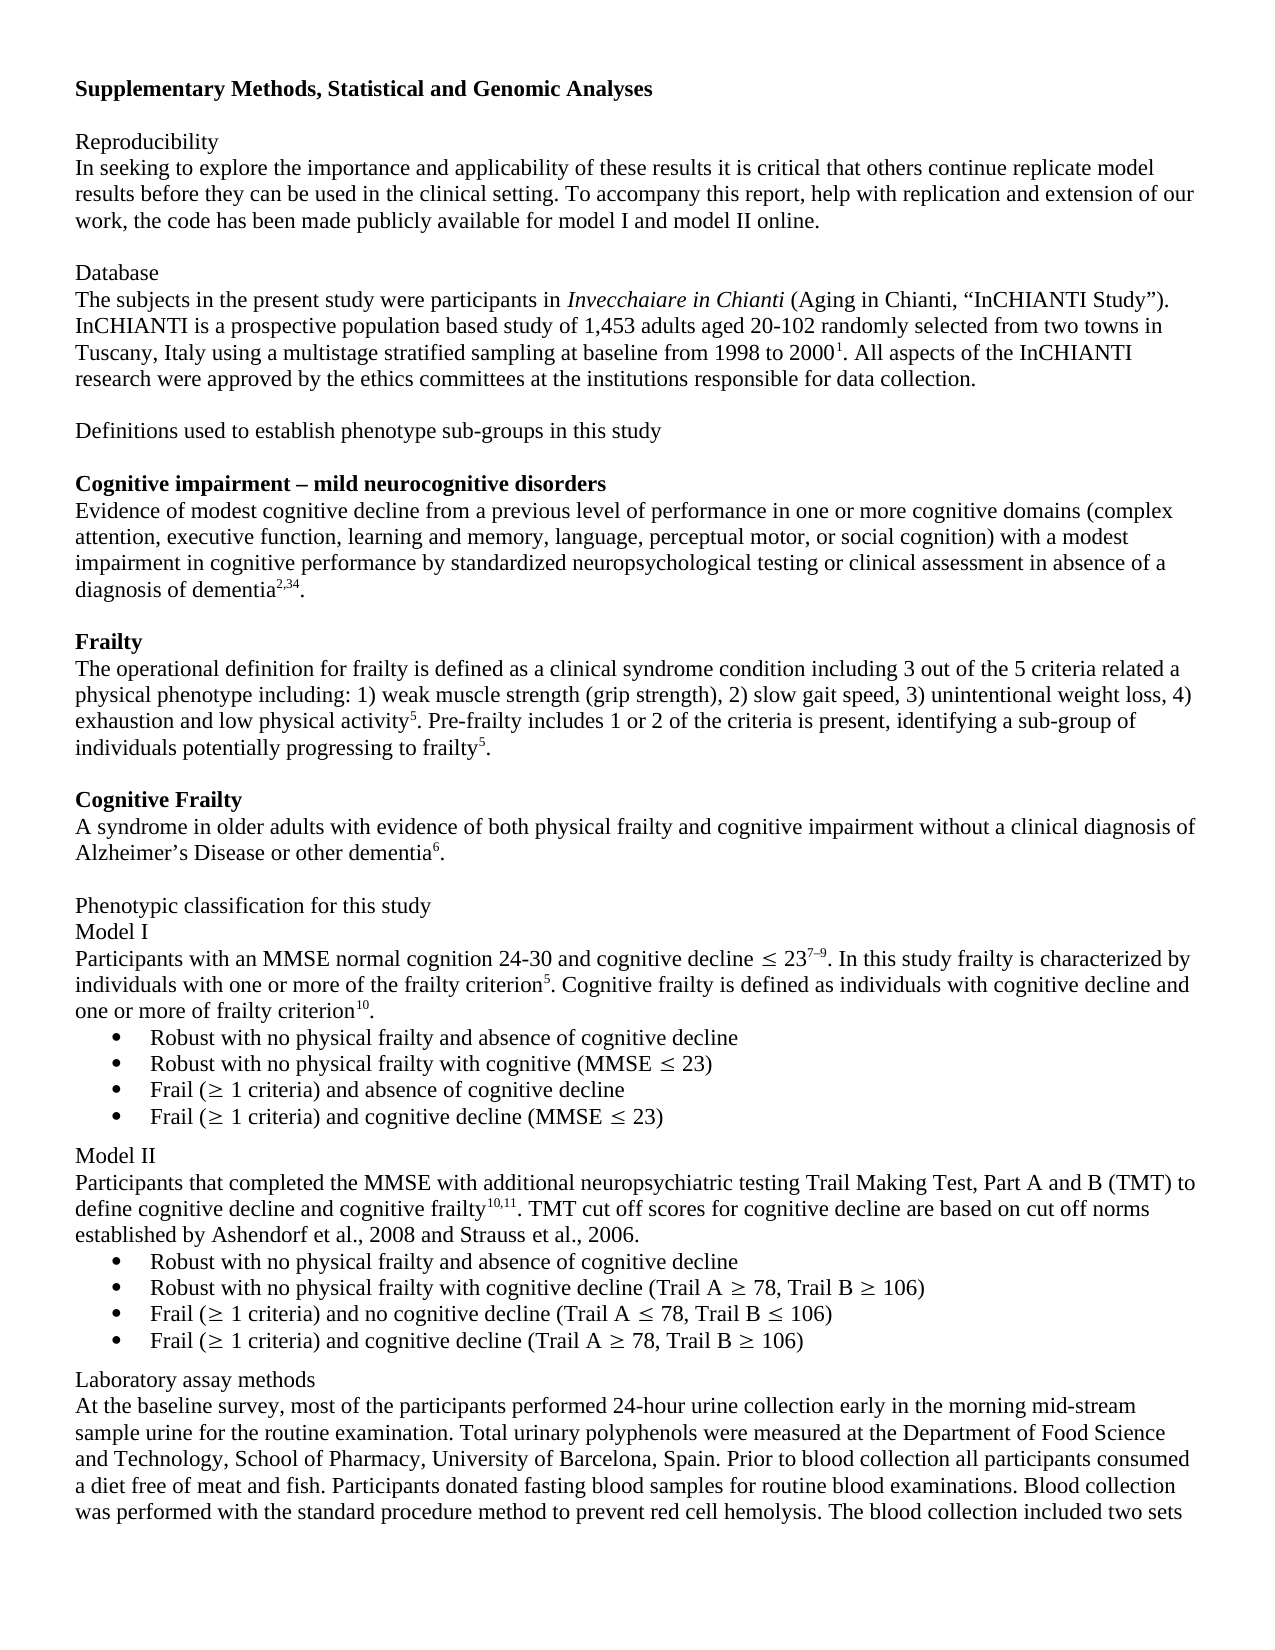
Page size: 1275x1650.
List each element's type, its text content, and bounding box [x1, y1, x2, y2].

text Model I [75, 918, 1200, 945]
list Robust with no physical frailty and absence of cognitive decline [112, 1024, 1200, 1050]
list Robust with no physical frailty and absence of cognitive decline [112, 1248, 1200, 1274]
text Participants with an MMSE normal cognition 24-30 and cognitive decline 237–9. In this study frailty is characterized by individuals with one or more of the frailty criterion5. Cognitive frailty is defined as individuals with cognitive decline and one or more of frailty criterion10. [75, 945, 1200, 1024]
list Frail ( 1 criteria) and cognitive decline (MMSE 23) [112, 1103, 1200, 1129]
text Reproducibility [75, 128, 1200, 154]
text The subjects in the present study were participants in Invecchaiare in Chianti (Aging in Chianti, “InCHIANTI Study”). InCHIANTI is a prospective population based study of 1,453 adults aged 20-102 randomly selected from two towns in Tuscany, Italy using a multistage stratified sampling at baseline from 1998 to 20001. All aspects of the InCHIANTI research were approved by the ethics committees at the institutions responsible for data collection. [75, 286, 1200, 391]
list Frail ( 1 criteria) and cognitive decline (Trail A 78, Trail B 106) [112, 1327, 1200, 1353]
text Frailty [75, 628, 1200, 655]
text Laboratory assay methods [75, 1366, 1200, 1393]
text Cognitive impairment – mild neurocognitive disorders [75, 470, 1200, 497]
text Cognitive Frailty [75, 787, 1200, 813]
list Frail ( 1 criteria) and no cognitive decline (Trail A 78, Trail B 106) [112, 1300, 1200, 1327]
text Phenotypic classification for this study [75, 892, 1200, 918]
text In seeking to explore the importance and applicability of these results it is critical that others continue replicate model results before they can be used in the clinical setting. To accompany this report, help with replication and extension of our work, the code has been made publicly available for model I and model II online. [75, 154, 1200, 233]
text Evidence of modest cognitive decline from a previous level of performance in one or more cognitive domains (complex attention, executive function, learning and memory, language, perceptual motor, or social cognition) with a modest impairment in cognitive performance by standardized neuropsychological testing or clinical assessment in absence of a diagnosis of dementia2,34. [75, 497, 1200, 602]
list Robust with no physical frailty with cognitive decline (Trail A 78, Trail B 106) [112, 1274, 1200, 1300]
text Supplementary Methods, Statistical and Genomic Analyses [75, 75, 1200, 101]
text Database [75, 259, 1200, 286]
list Robust with no physical frailty with cognitive (MMSE 23) [112, 1050, 1200, 1076]
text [75, 1393, 1200, 1524]
list Frail ( 1 criteria) and absence of cognitive decline [112, 1076, 1200, 1103]
text Model II [75, 1142, 1200, 1169]
text A syndrome in older adults with evidence of both physical frailty and cognitive impairment without a clinical diagnosis of Alzheimer’s Disease or other dementia6. [75, 813, 1200, 866]
text The operational definition for frailty is defined as a clinical syndrome condition including 3 out of the 5 criteria related a physical phenotype including: 1) weak muscle strength (grip strength), 2) slow gait speed, 3) unintentional weight loss, 4) exhaustion and low physical activity5. Pre-frailty includes 1 or 2 of the criteria is present, identifying a sub-group of individuals potentially progressing to frailty5. [75, 655, 1200, 760]
text Participants that completed the MMSE with additional neuropsychiatric testing Trail Making Test, Part A and B (TMT) to define cognitive decline and cognitive frailty10,11. TMT cut off scores for cognitive decline are based on cut off norms established by Ashendorf et al., 2008 and Strauss et al., 2006. [75, 1169, 1200, 1248]
text Definitions used to establish phenotype sub-groups in this study [75, 418, 1200, 444]
